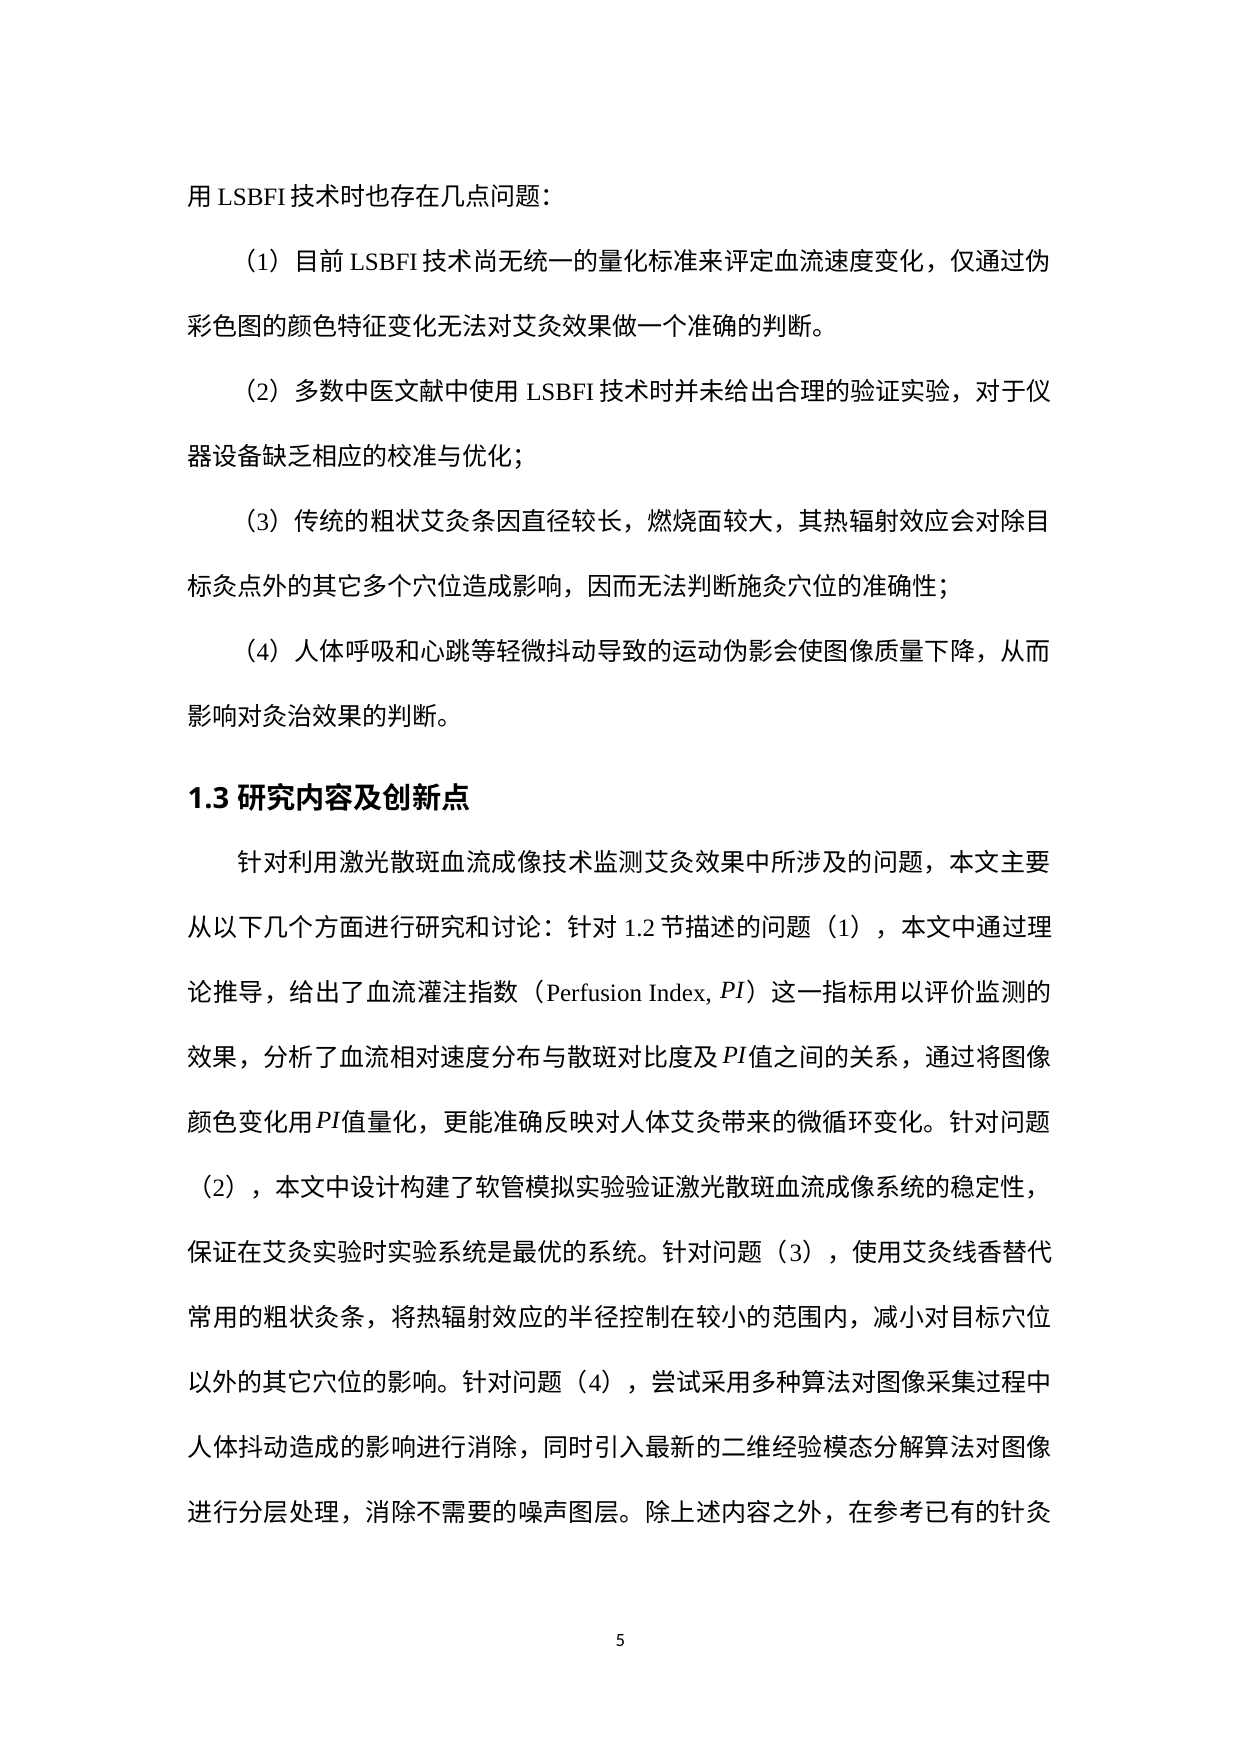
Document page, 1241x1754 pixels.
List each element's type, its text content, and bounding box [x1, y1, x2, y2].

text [187, 828, 1053, 1543]
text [187, 162, 1053, 227]
text 1.3 研究内容及创新点 [187, 763, 1053, 828]
text （2）多数中医文献中使用LSBFI技术时并未给出合理的验证实验，对于仪器设备缺乏相应的校准与优化； [187, 357, 1053, 487]
text （4）人体呼吸和心跳等轻微抖动导致的运动伪影会使图像质量下降，从而影响对灸治效果的判断。 [187, 617, 1053, 747]
text （1）目前LSBFI技术尚无统一的量化标准来评定血流速度变化，仅通过伪彩色图的颜色特征变化无法对艾灸效果做一个准确的判断。 [187, 227, 1053, 357]
text （3）传统的粗状艾灸条因直径较长，燃烧面较大，其热辐射效应会对除目标灸点外的其它多个穴位造成影响，因而无法判断施灸穴位的准确性； [187, 487, 1053, 617]
